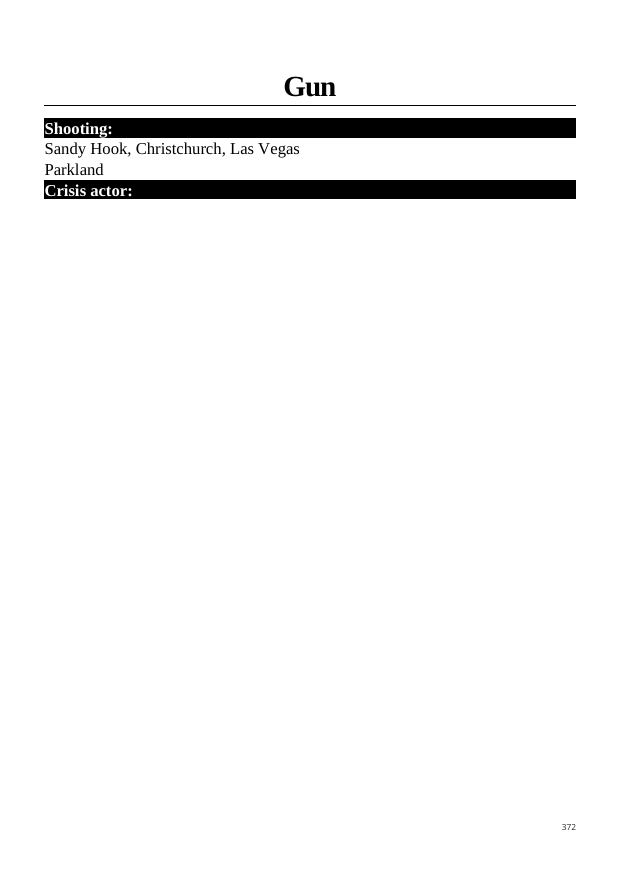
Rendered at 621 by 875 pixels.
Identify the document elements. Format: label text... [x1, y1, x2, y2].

text Sandy Hook, Christchurch, Las Vegas [44, 139, 576, 158]
subtitle Shooting: [44, 118, 576, 138]
subtitle Crisis actor: [44, 180, 576, 199]
subtitle Gun [44, 69, 576, 105]
text Parkland [44, 160, 576, 179]
